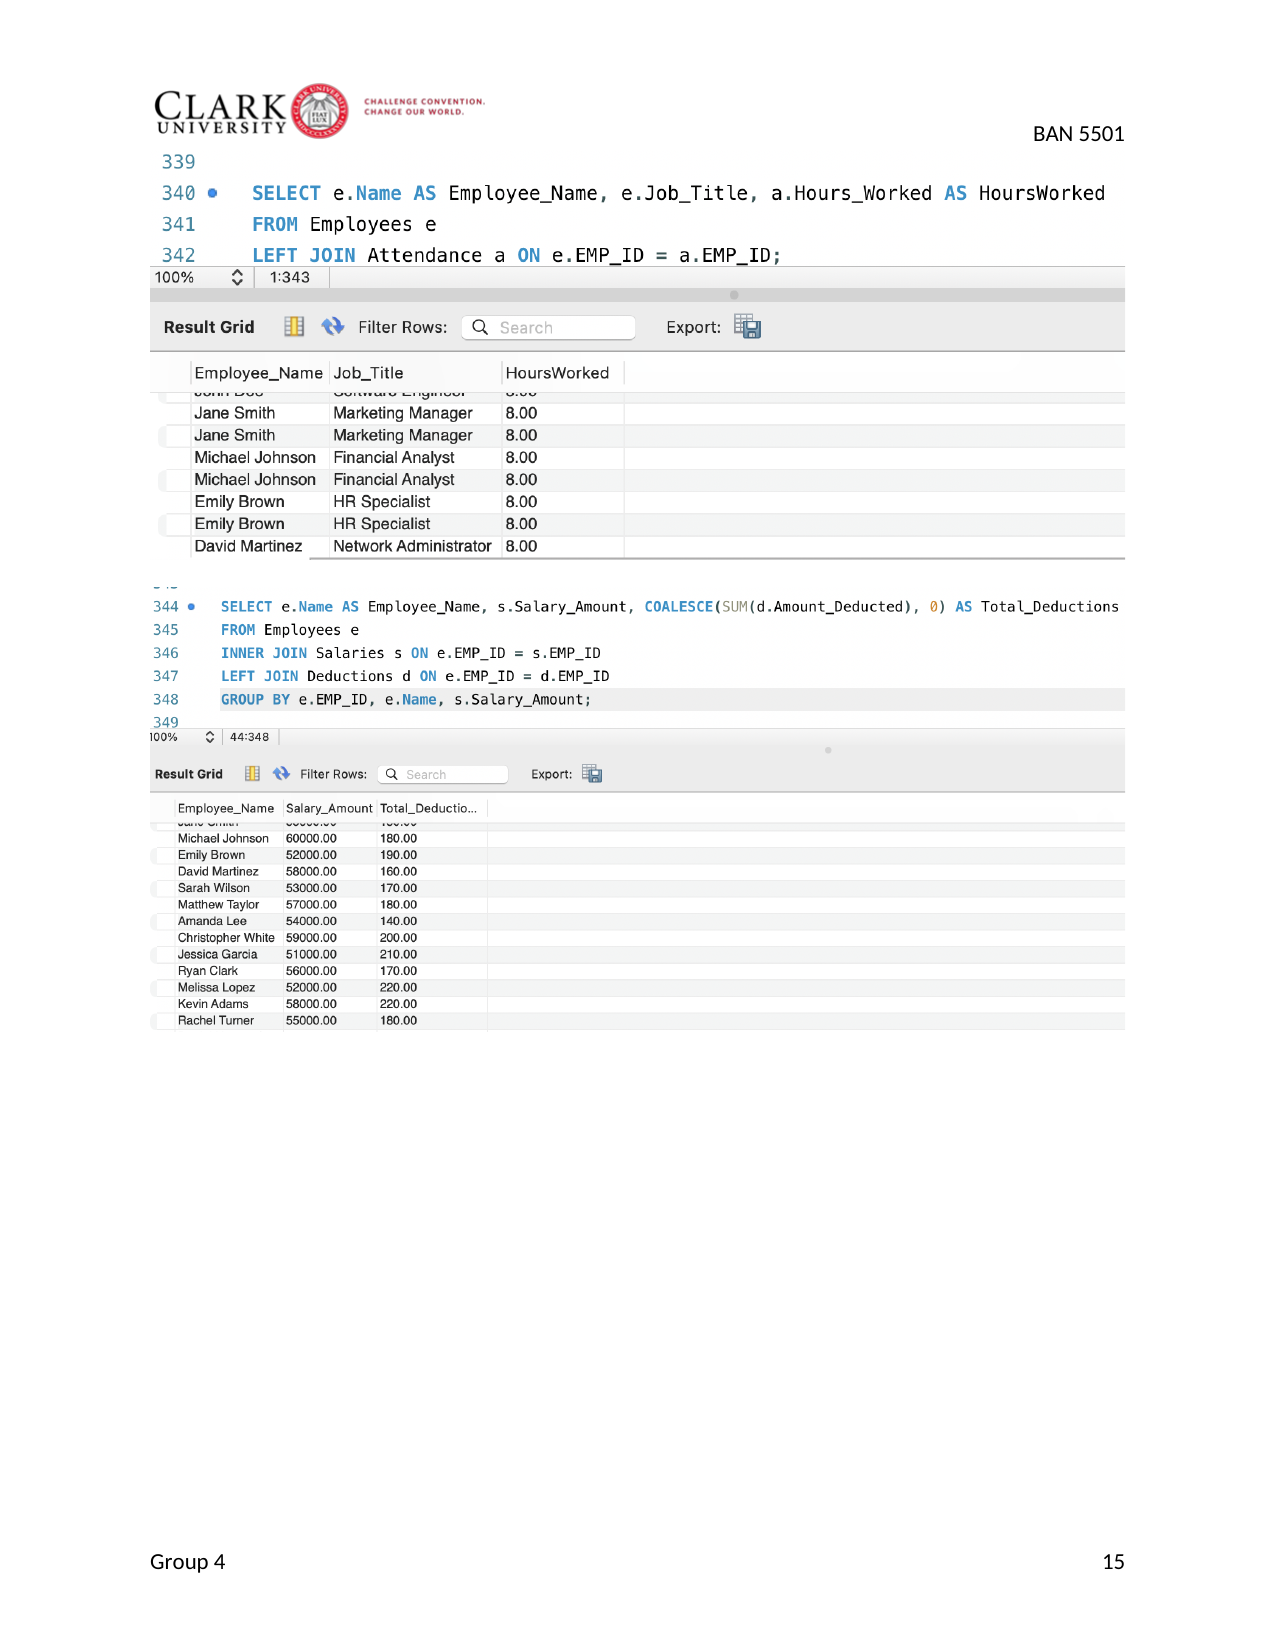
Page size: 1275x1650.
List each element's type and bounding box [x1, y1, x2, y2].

picture [150, 75, 493, 141]
picture [150, 150, 1125, 560]
picture [150, 587, 1125, 1032]
